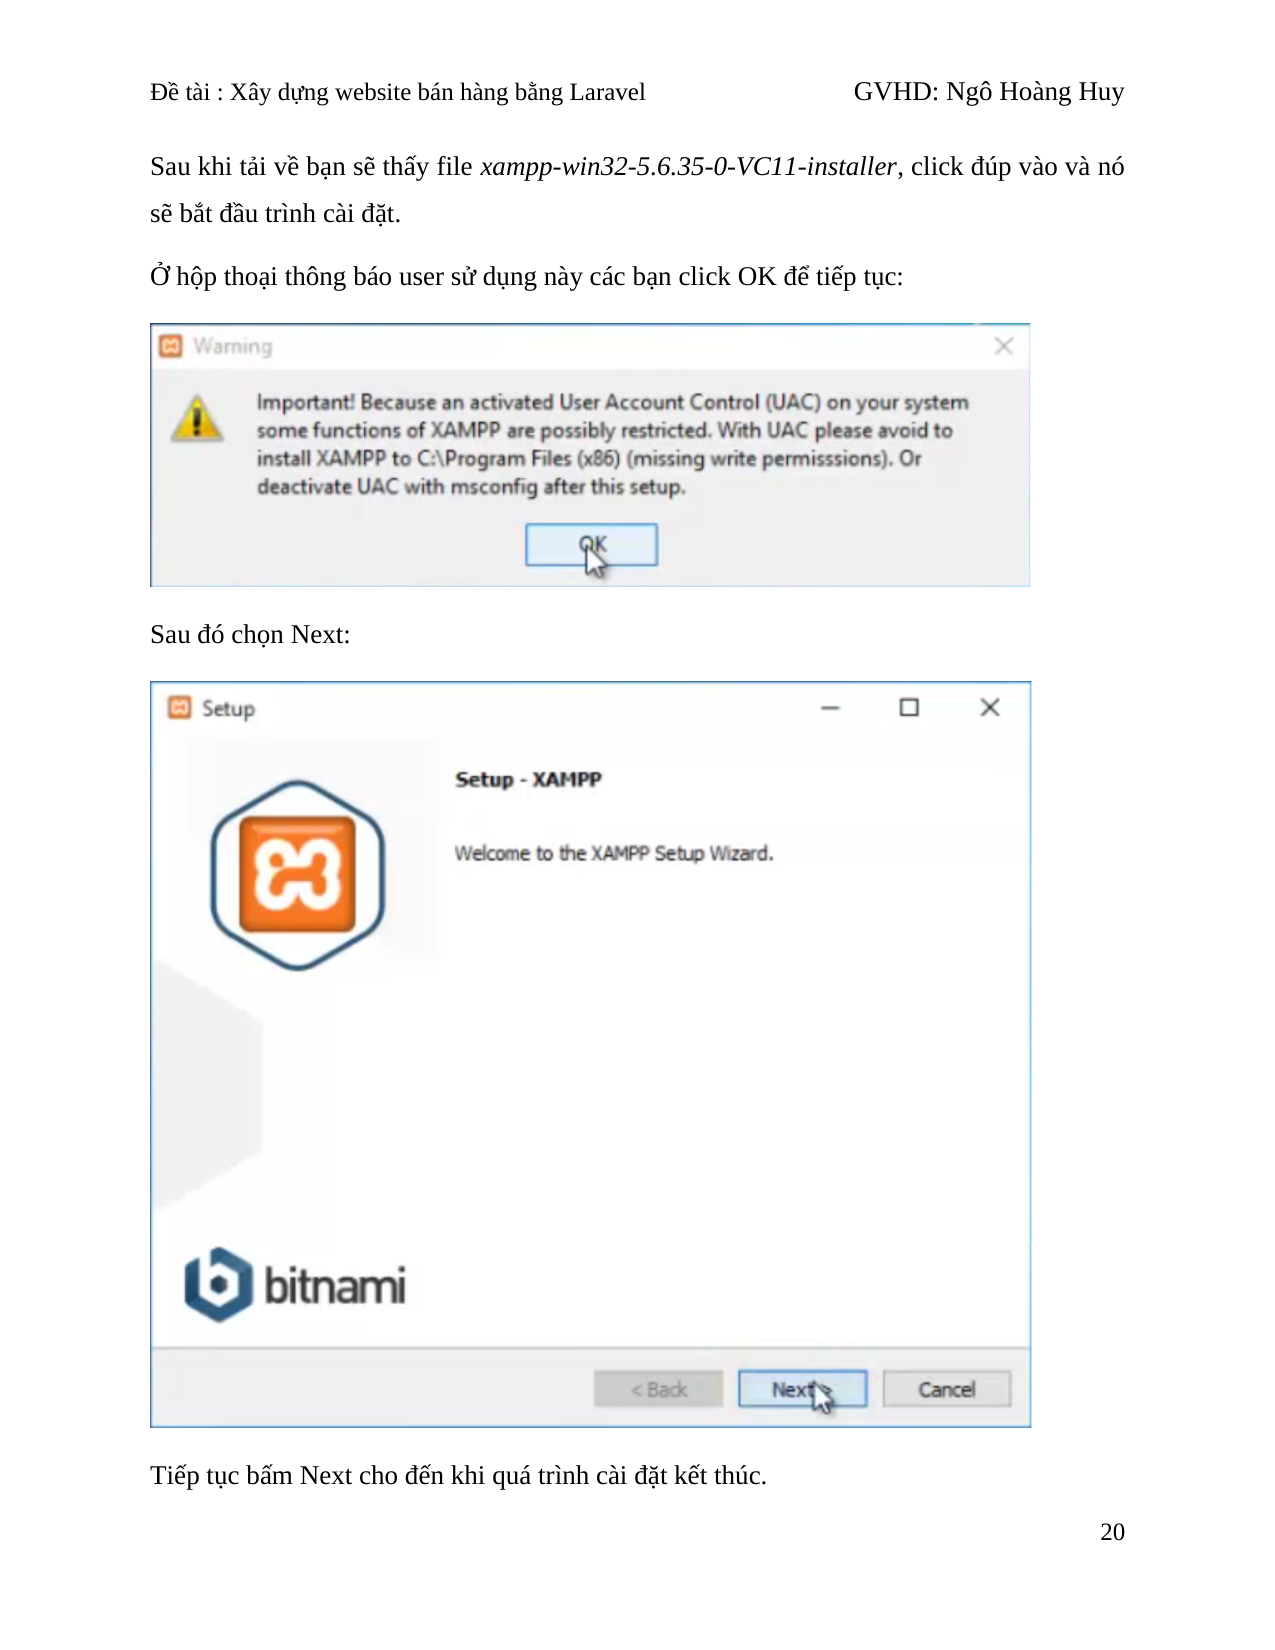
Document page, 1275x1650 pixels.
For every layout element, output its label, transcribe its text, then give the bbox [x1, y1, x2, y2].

text Tiếp tục bấm Next cho đến khi quá trình cài đặt kết thúc. [150, 1459, 1125, 1490]
text Ở hộp thoại thông báo user sử dụng này các bạn click OK để tiếp tục: [150, 260, 1125, 291]
text Sau khi tải về bạn sẽ thấy file xampp-win32-5.6.35-0-VC11-installer, click đúp vào và nó sẽ bắt đầu trình cài đặt. [150, 150, 1125, 228]
picture [150, 323, 1030, 587]
text Sau đó chọn Next: [150, 618, 1125, 649]
picture [150, 681, 1032, 1428]
